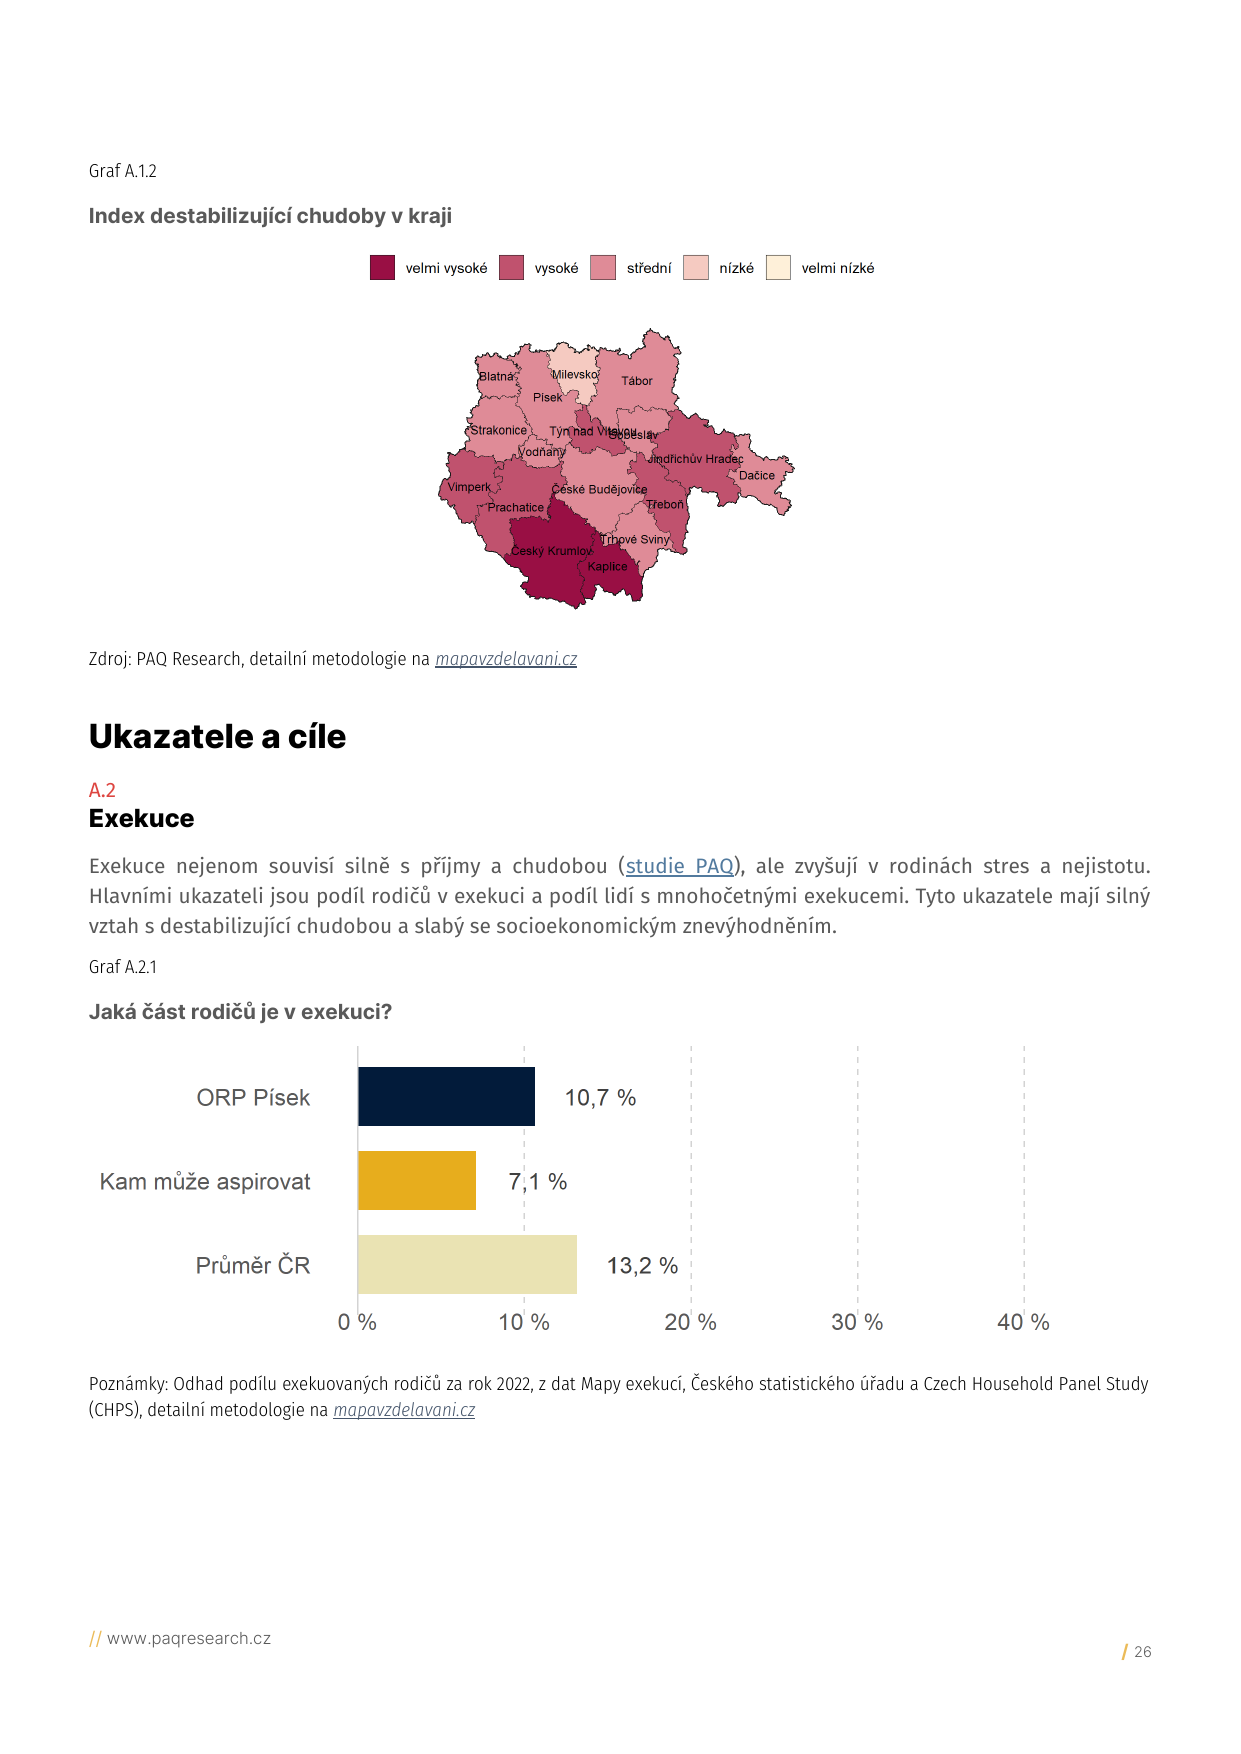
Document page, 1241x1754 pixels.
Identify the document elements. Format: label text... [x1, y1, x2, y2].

subtitle Exekuce [89, 803, 1152, 833]
text Exekuce nejenom souvisí silně s příjmy a chudobou (studie PAQ), ale zvyšují v rodinách stres a nejistotu. Hlavními ukazateli jsou podíl rodičů v exekuci a podíl lidí s mnohočetnými exekucemi. Tyto ukazatele mají silný vztah s destabilizující chudobou a slabý se socioekonomickým znevýhodněním. [89, 849, 1152, 939]
text Poznámky: Odhad podílu exekuovaných rodičů za rok 2022, z dat Mapy exekucí, Českého statistického úřadu a Czech Household Panel Study (CHPS), detailní metodologie na mapavzdelavani.cz [89, 1373, 1152, 1421]
text A.2 [89, 773, 1152, 803]
picture [88, 1024, 1139, 1356]
text Graf A.1.2 [89, 160, 1152, 183]
text Zdroj: PAQ Research, detailní metodologie na mapavzdelavani.cz [89, 647, 1152, 670]
text Graf A.2.1 [89, 956, 1152, 978]
text Jaká část rodičů je v exekuci? [89, 994, 1152, 1024]
picture [88, 228, 1139, 631]
subtitle Ukazatele a cíle [89, 716, 1152, 756]
text Index destabilizující chudoby v kraji [89, 198, 1152, 229]
